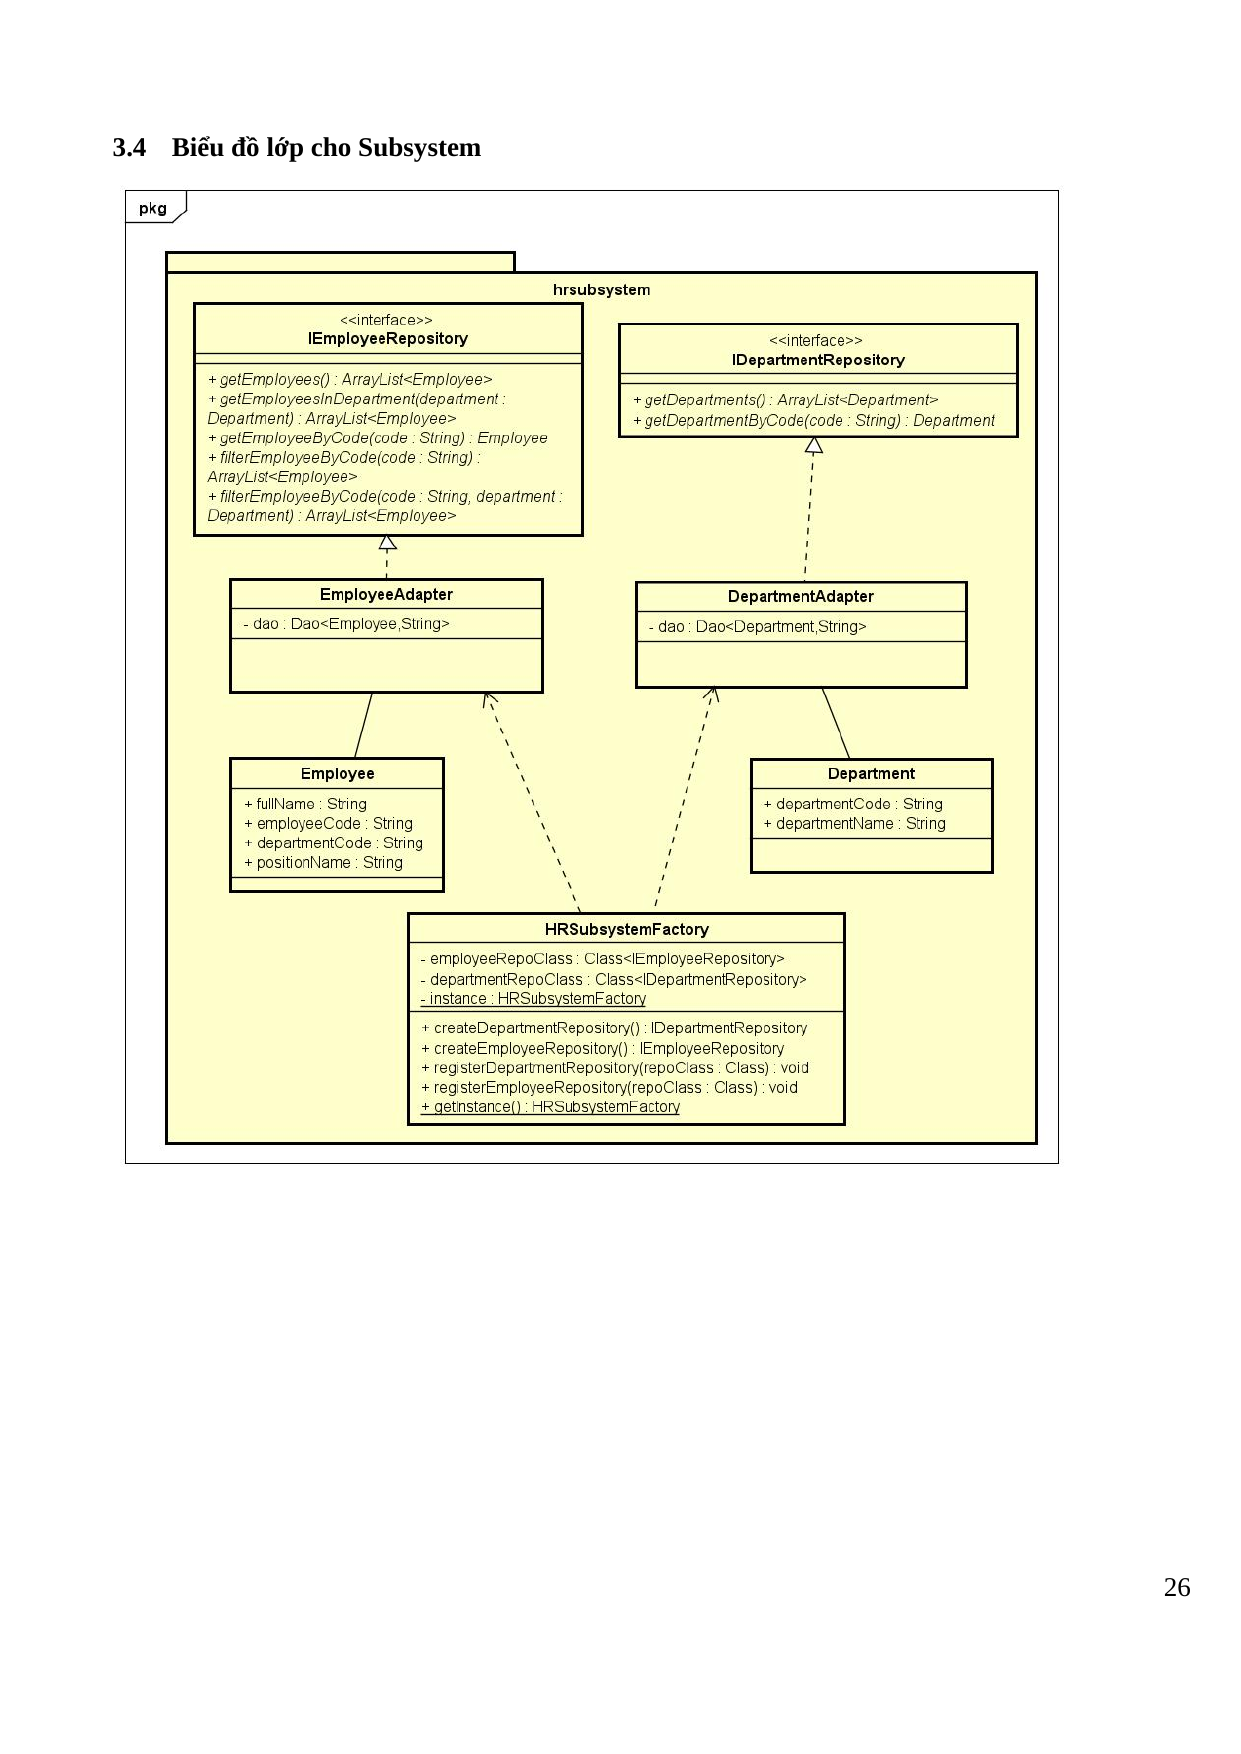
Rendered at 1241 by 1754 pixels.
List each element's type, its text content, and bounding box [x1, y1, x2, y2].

picture [112, 177, 1071, 1175]
subtitle Biểu đồ lớp cho Subsystem [112, 131, 1191, 162]
